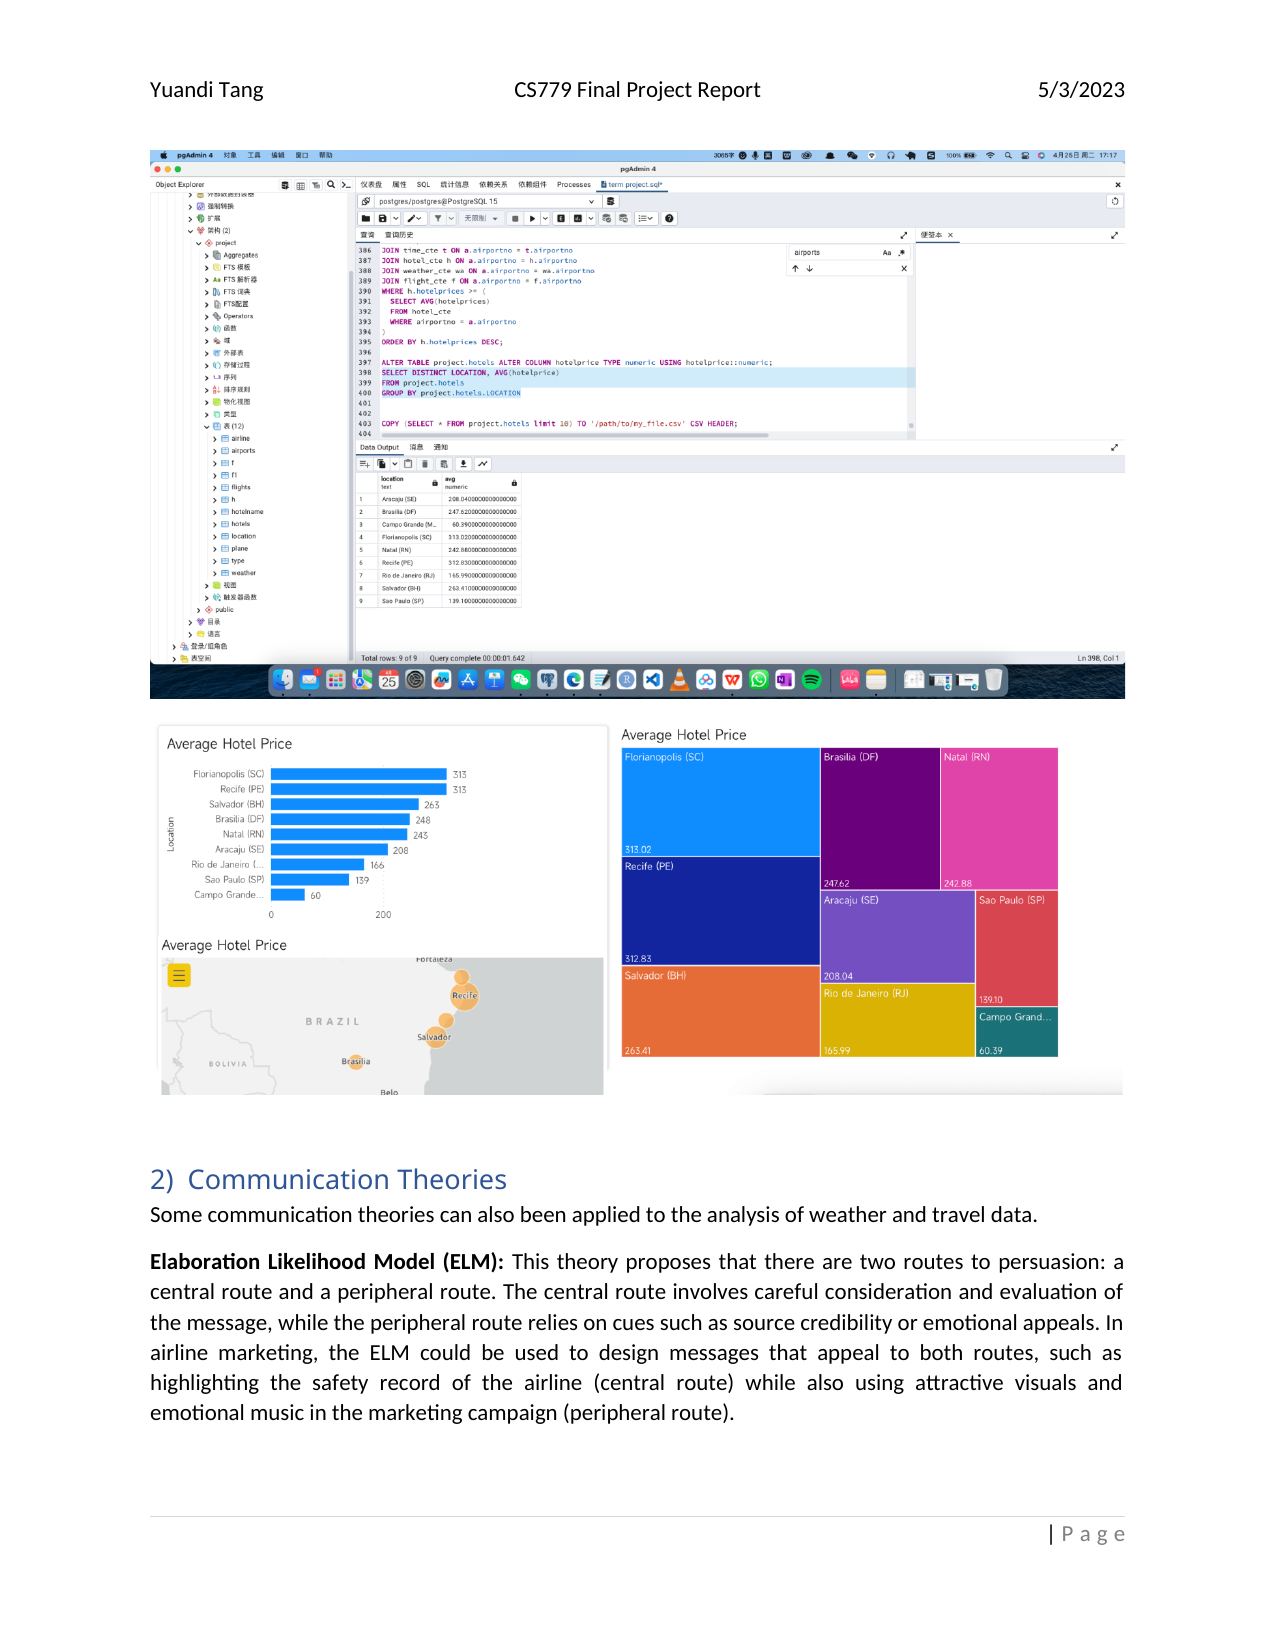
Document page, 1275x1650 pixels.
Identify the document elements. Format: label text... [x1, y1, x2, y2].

picture [150, 717, 1123, 1095]
subtitle Communication Theories [150, 1161, 1125, 1197]
text Elaboration Likelihood Model (ELM): This theory proposes that there are two routes to persuasion: a central route and a peripheral route. The central route involves careful consideration and evaluation of the message, while the peripheral route relies on cues such as source credibility or emotional appeals. In airline marketing, the ELM could be used to design messages that appeal to both routes, such as highlighting the safety record of the airline (central route) while also using attractive visuals and emotional music in the marketing campaign (peripheral route). [150, 1247, 1125, 1426]
text Some communication theories can also been applied to the analysis of weather and travel data. [150, 1200, 1125, 1228]
picture [150, 150, 1125, 699]
